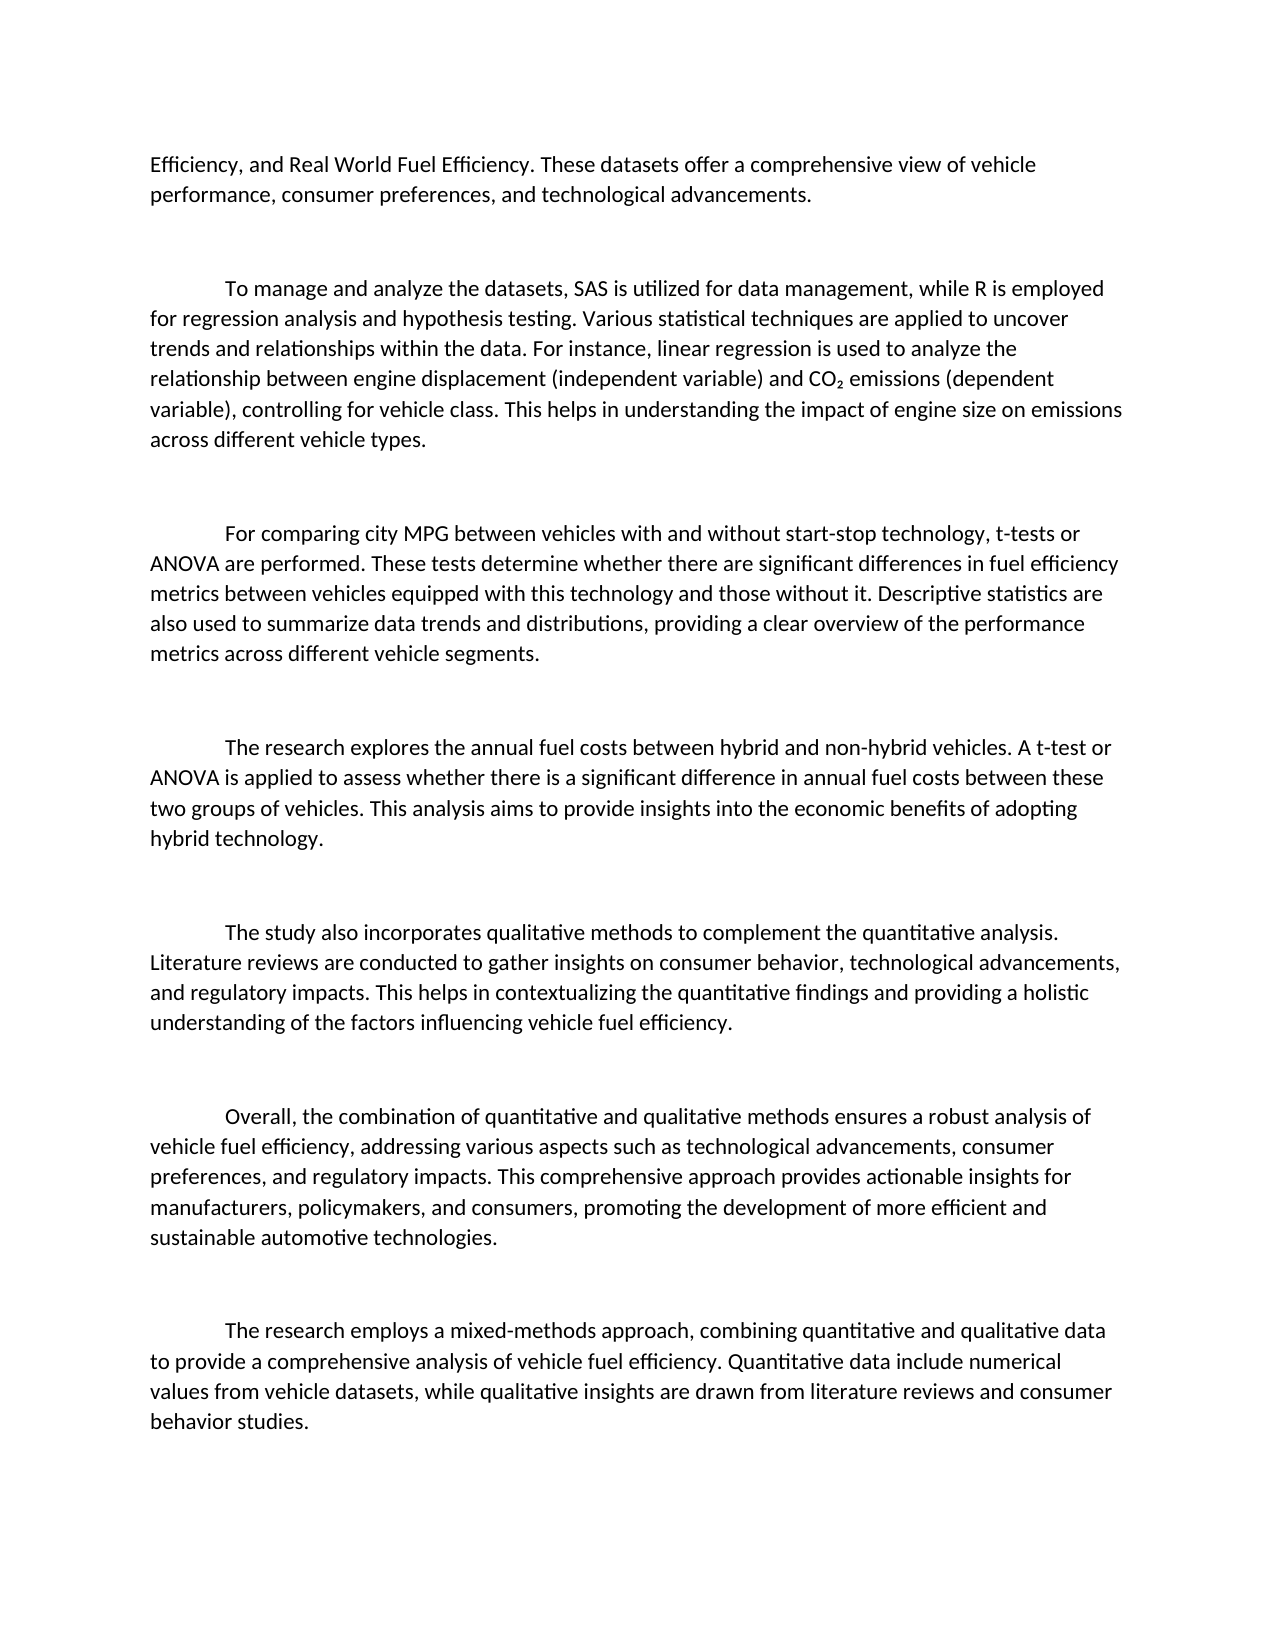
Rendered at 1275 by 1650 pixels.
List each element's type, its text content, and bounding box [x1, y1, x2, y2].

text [150, 150, 1125, 208]
text Overall, the combination of quantitative and qualitative methods ensures a robust analysis of vehicle fuel efficiency, addressing various aspects such as technological advancements, consumer preferences, and regulatory impacts. This comprehensive approach provides actionable insights for manufacturers, policymakers, and consumers, promoting the development of more efficient and sustainable automotive technologies. [150, 1102, 1125, 1251]
text For comparing city MPG between vehicles with and without start-stop technology, t-tests or ANOVA are performed. These tests determine whether there are significant differences in fuel efficiency metrics between vehicles equipped with this technology and those without it. Descriptive statistics are also used to summarize data trends and distributions, providing a clear overview of the performance metrics across different vehicle segments. [150, 519, 1125, 668]
text The research explores the annual fuel costs between hybrid and non-hybrid vehicles. A t-test or ANOVA is applied to assess whether there is a significant difference in annual fuel costs between these two groups of vehicles. This analysis aims to provide insights into the economic benefits of adopting hybrid technology. [150, 733, 1125, 852]
text The study also incorporates qualitative methods to complement the quantitative analysis. Literature reviews are conducted to gather insights on consumer behavior, technological advancements, and regulatory impacts. This helps in contextualizing the quantitative findings and providing a holistic understanding of the factors influencing vehicle fuel efficiency. [150, 918, 1125, 1036]
text To manage and analyze the datasets, SAS is utilized for data management, while R is employed for regression analysis and hypothesis testing. Various statistical techniques are applied to uncover trends and relationships within the data. For instance, linear regression is used to analyze the relationship between engine displacement (independent variable) and CO₂ emissions (dependent variable), controlling for vehicle class. This helps in understanding the impact of engine size on emissions across different vehicle types. [150, 274, 1125, 453]
text The research employs a mixed-methods approach, combining quantitative and qualitative data to provide a comprehensive analysis of vehicle fuel efficiency. Quantitative data include numerical values from vehicle datasets, while qualitative insights are drawn from literature reviews and consumer behavior studies. [150, 1317, 1125, 1435]
